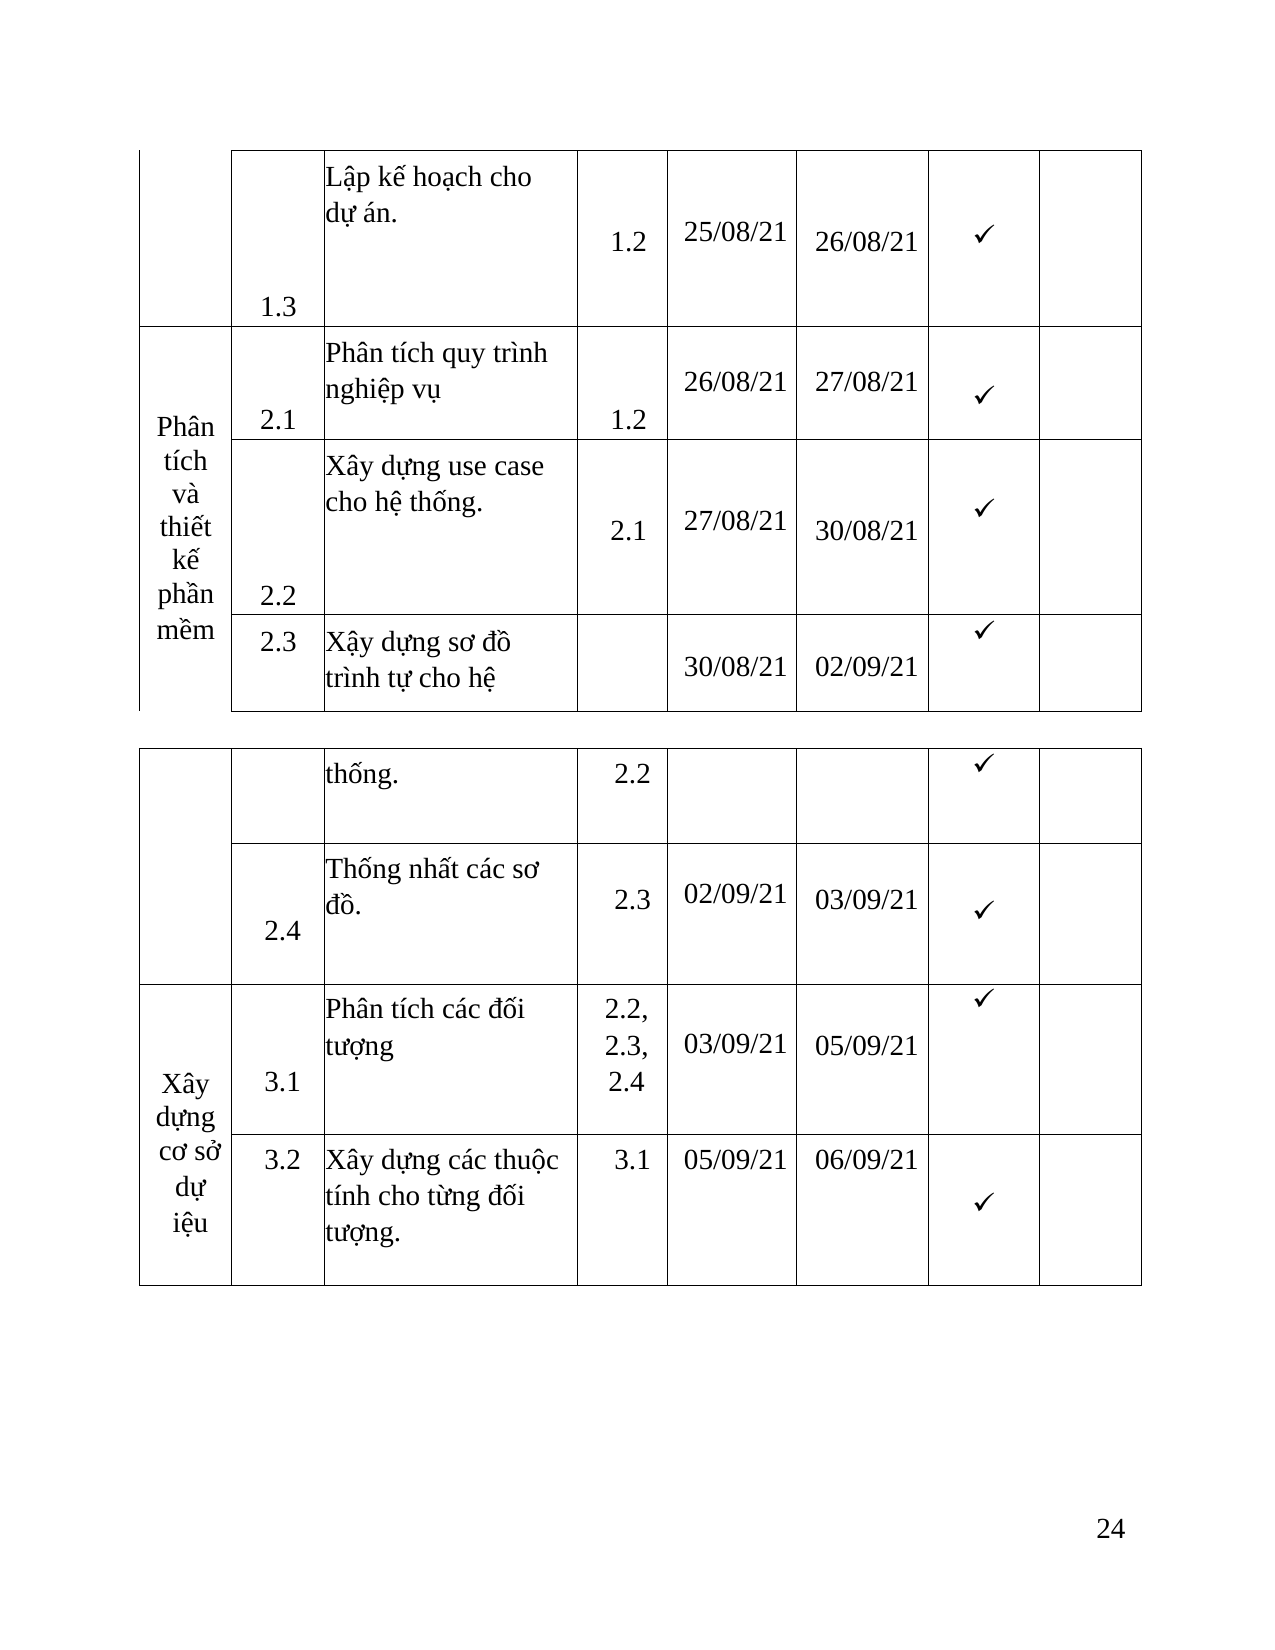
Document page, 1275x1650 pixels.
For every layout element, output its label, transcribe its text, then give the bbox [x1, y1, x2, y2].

table_cell 02/09/21 [797, 615, 928, 711]
table_cell [929, 1135, 1039, 1284]
table_header thống. [325, 749, 577, 843]
table_cell 2.3 [232, 615, 324, 711]
table_cell [1040, 151, 1141, 326]
table_cell 27/08/21 [797, 327, 928, 439]
table_cell 2.2 [232, 440, 324, 614]
table_cell [1040, 440, 1141, 614]
table_cell Xây dựng cơ sở dự iệu [140, 985, 231, 1284]
table_cell 03/09/21 [668, 985, 796, 1134]
table_header [1040, 749, 1141, 843]
table_header 2.2 [578, 749, 667, 843]
table_cell 03/09/21 [797, 844, 928, 983]
table_cell Xây dựng use case cho hệ thống. [325, 440, 577, 614]
table_cell 05/09/21 [797, 985, 928, 1134]
table_cell Phân tích và thiết kế phần mềm [140, 327, 231, 711]
table_cell [929, 985, 1039, 1134]
table_header [797, 749, 928, 843]
table_cell 06/09/21 [797, 1135, 928, 1284]
table_cell 05/09/21 [668, 1135, 796, 1284]
table_cell 3.2 [232, 1135, 324, 1284]
table_cell 1.2 [578, 327, 667, 439]
table_cell [929, 615, 1039, 711]
table_cell 27/08/21 [668, 440, 796, 614]
table_cell [1040, 844, 1141, 983]
table_cell Xậy dựng sơ đồ trình tự cho hệ [325, 615, 577, 711]
table_cell 2.2, 2.3, 2.4 [578, 985, 667, 1134]
table_cell 3.1 [578, 1135, 667, 1284]
table_cell 1.3 [232, 151, 324, 326]
table_cell 26/08/21 [668, 327, 796, 439]
table_cell [929, 844, 1039, 983]
table_cell Phân tích các đối tượng [325, 985, 577, 1134]
table_header [232, 749, 324, 843]
table_cell [578, 615, 667, 711]
table_header [929, 749, 1039, 843]
table_cell 26/08/21 [797, 151, 928, 326]
table_cell 1.2 [578, 151, 667, 326]
table_cell 2.1 [578, 440, 667, 614]
table_cell Xây dựng các thuộc tính cho từng đối tượng. [325, 1135, 577, 1284]
table_cell [929, 327, 1039, 439]
table_header [668, 749, 796, 843]
table_cell 30/08/21 [668, 615, 796, 711]
table_cell Lập kế hoạch cho dự án. [325, 151, 577, 326]
table_cell 2.1 [232, 327, 324, 439]
table_cell [1040, 1135, 1141, 1284]
table_cell Phân tích quy trình nghiệp vụ [325, 327, 577, 439]
table_cell 25/08/21 [668, 151, 796, 326]
table_cell 30/08/21 [797, 440, 928, 614]
table_cell 2.4 [232, 844, 324, 983]
table_cell 3.1 [232, 985, 324, 1134]
table_cell 02/09/21 [668, 844, 796, 983]
table_cell [929, 151, 1039, 326]
table_cell 2.3 [578, 844, 667, 983]
table_cell [929, 440, 1039, 614]
table_cell [1040, 615, 1141, 711]
table_cell [1040, 327, 1141, 439]
table_cell [1040, 985, 1141, 1134]
table_cell Thống nhất các sơ đồ. [325, 844, 577, 983]
table_header [140, 749, 231, 983]
